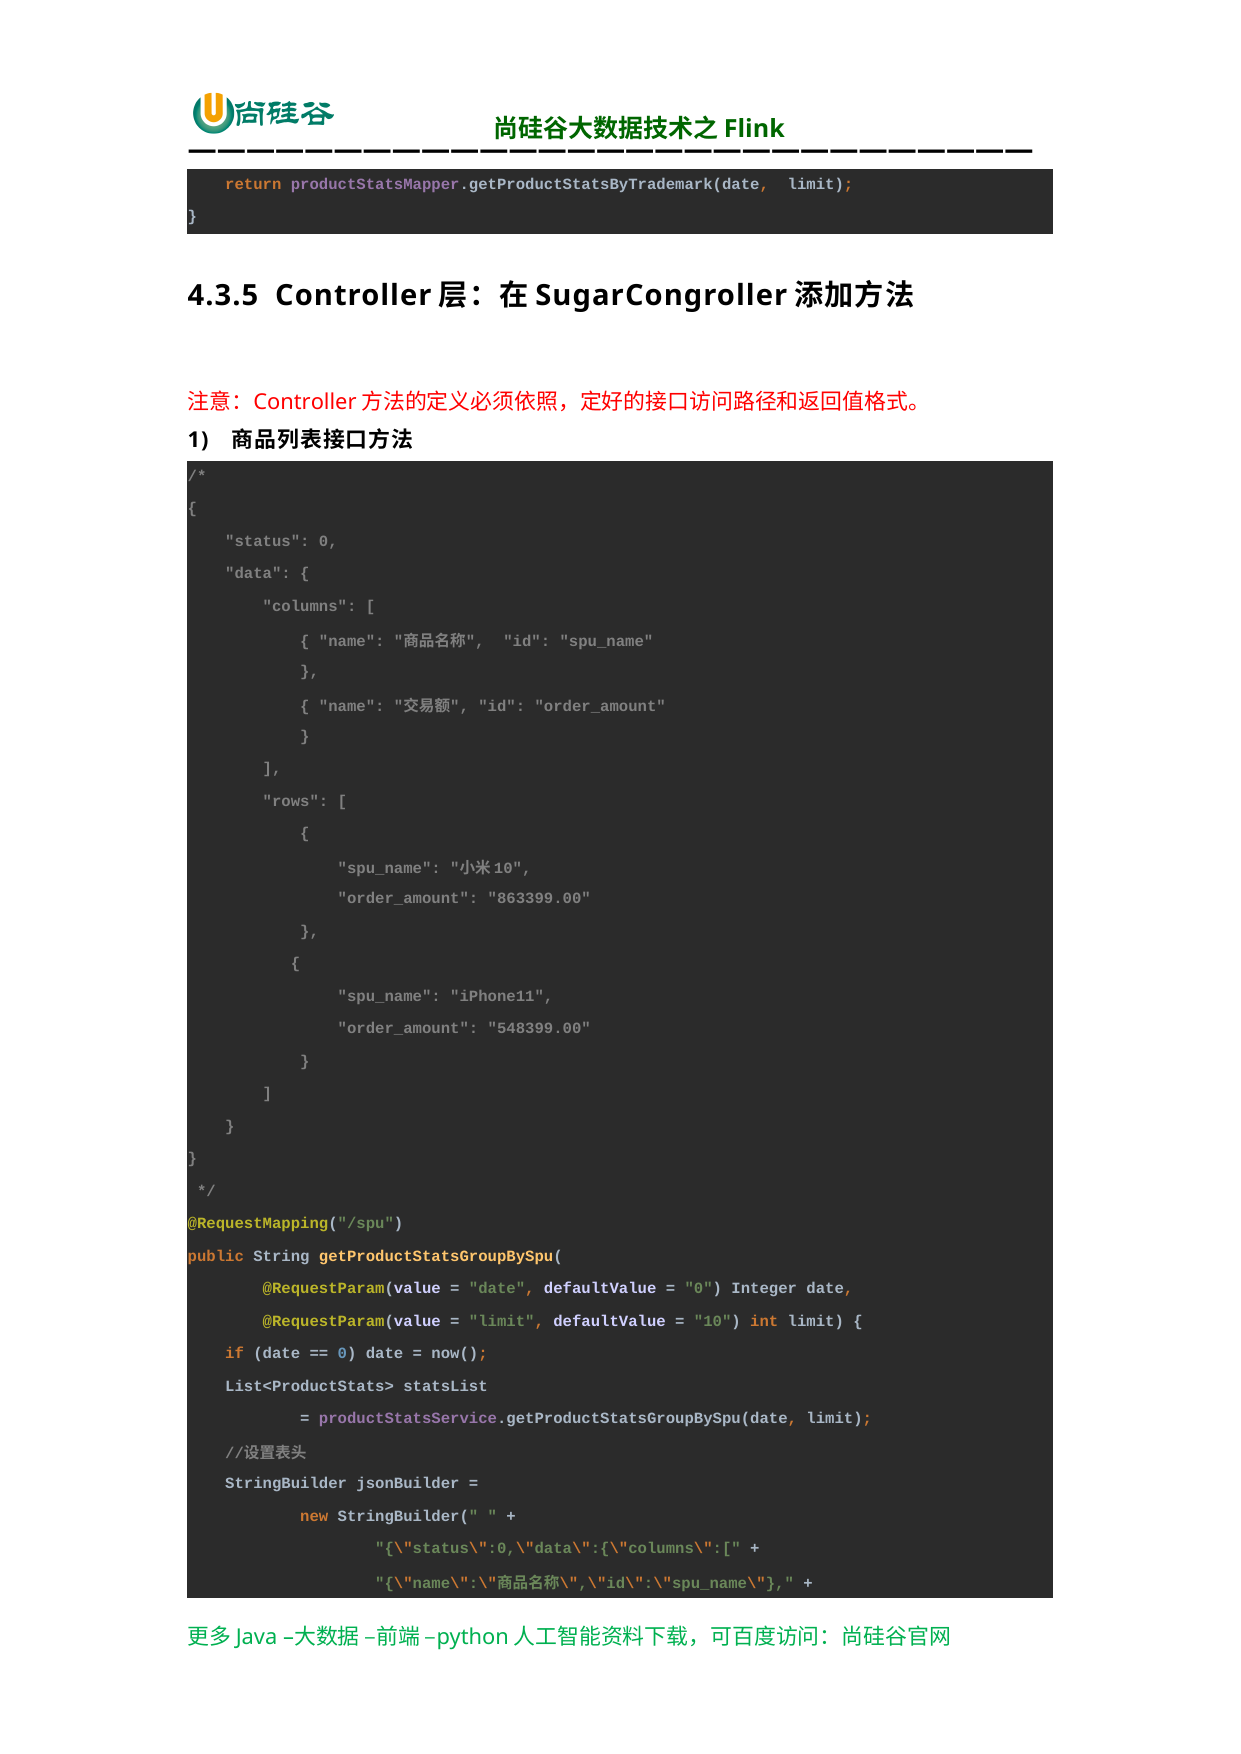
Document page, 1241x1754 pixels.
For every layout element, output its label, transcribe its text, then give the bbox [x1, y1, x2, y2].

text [187, 169, 1053, 234]
picture [187, 88, 338, 138]
subtitle 商品列表接口方法 [187, 422, 1053, 454]
text 注意：Controller方法的定义必须依照，定好的接口访问路径和返回值格式。 [187, 383, 1053, 416]
subtitle Controller层：在SugarCongroller添加方法 [187, 261, 1053, 326]
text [187, 493, 1053, 1598]
text /* [187, 461, 1053, 493]
